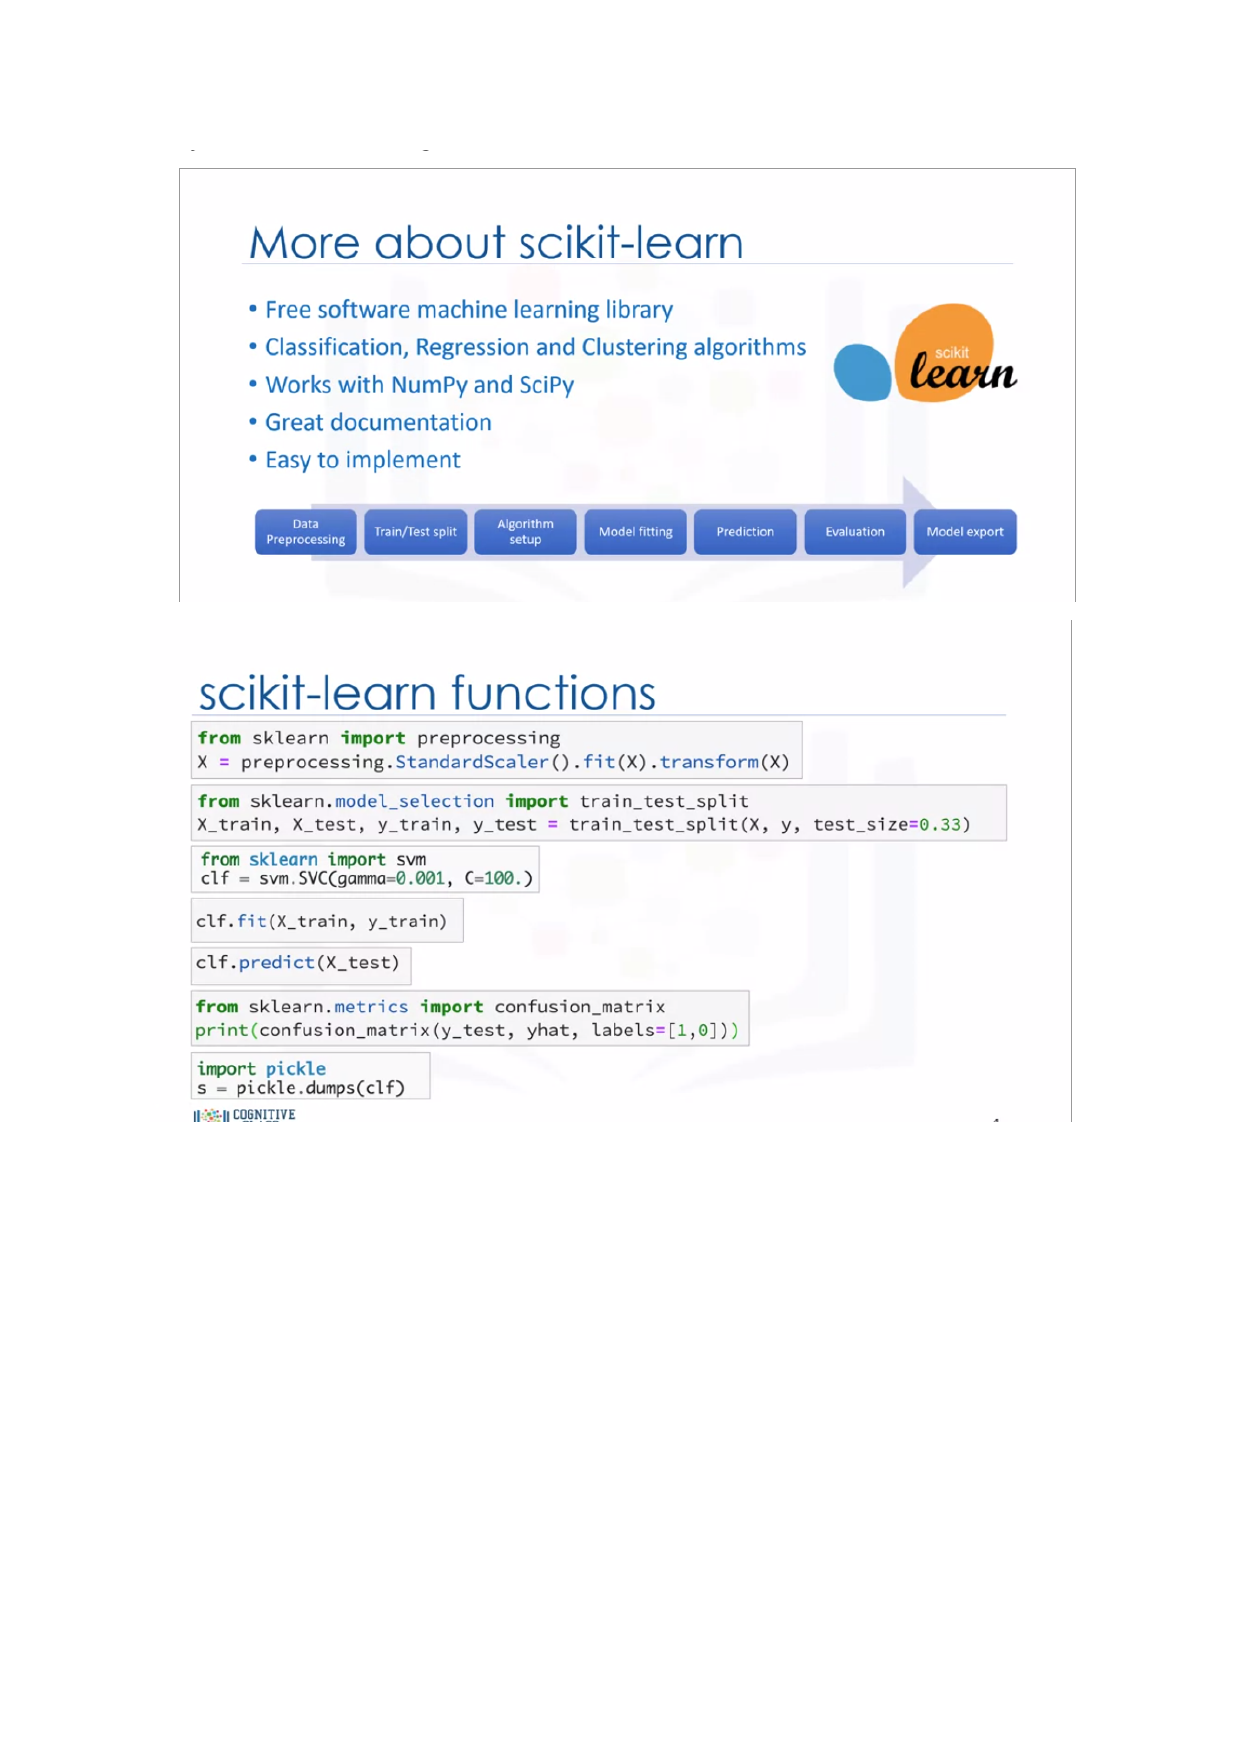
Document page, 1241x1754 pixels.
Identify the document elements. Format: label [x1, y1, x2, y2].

picture [150, 150, 1091, 602]
picture [150, 620, 1091, 1122]
